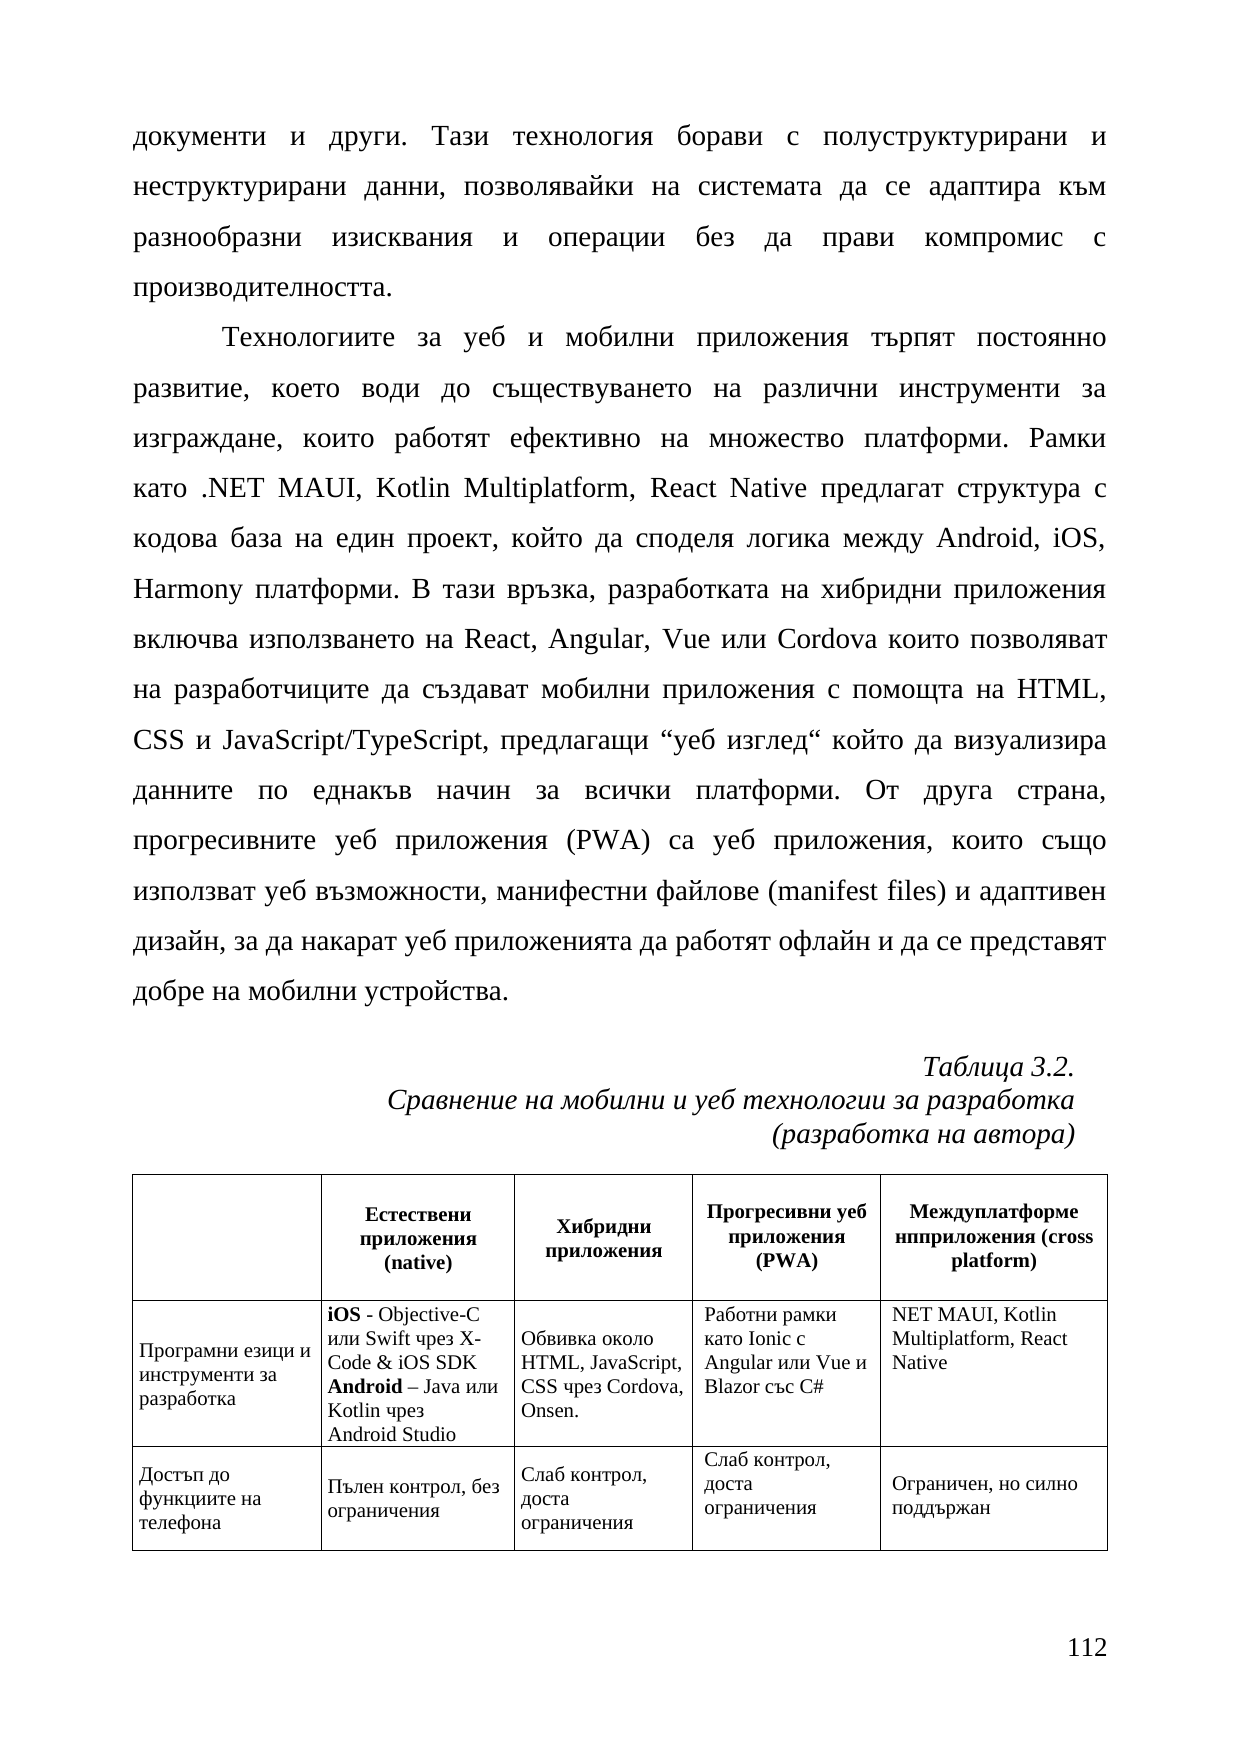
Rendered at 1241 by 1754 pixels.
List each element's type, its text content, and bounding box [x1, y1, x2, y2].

table_cell Програмни езици и инструменти за разработка [133, 1301, 321, 1446]
text Технологиите за уеб и мобилни приложения търпят постоянно развитие, което води до съществуването на различни инструменти за изграждане, които работят ефективно на множество платформи. Рамки като .NET MAUI, Kotlin Multiplatform, React Native предлагат структура с кодова база на един проект, който да споделя логика между Android, iOS, Harmony платформи. В тази връзка, разработката на хибридни приложения включва използването на React, Angular, Vue или Cordova които позволяват на разработчиците да създават мобилни приложения с помощта на HTML, CSS и JavaScript/TypeScript, предлагащи “уеб изглед“ който да визуализира данните по еднакъв начин за всички платформи. От друга страна, прогресивните уеб приложения (PWA) са уеб приложения, които също използват уеб възможности, манифестни файлове (manifest files) и адаптивен дизайн, за да накарат уеб приложенията да работят офлайн и да се представят добре на мобилни устройства. [133, 319, 1107, 1007]
table_cell Oбвивка около HTML, JavaScript, CSS чрез Cordova, Onsen. [515, 1301, 692, 1446]
table_cell Ограничен, но силно поддържан [881, 1447, 1107, 1550]
table_cell Пълен контрол, без ограничения [322, 1447, 514, 1550]
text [133, 118, 1107, 303]
table_header Прогресивни уеб приложения (PWA) [693, 1175, 880, 1300]
table_cell Достъп до функциите на телефона [133, 1447, 321, 1550]
table_cell Слаб контрол, доста ограничения [515, 1447, 692, 1550]
table_cell iOS - Objective-C или Swift чрез X-Code & iOS SDK Android – Java или Kotlin чрез Android Studio [322, 1301, 514, 1446]
table_header Междуплатформенпприложения (cross platform) [881, 1175, 1107, 1300]
table_header Eстествени приложения (native) [322, 1175, 514, 1300]
table_cell NET MAUI, Kotlin Multiplatform, React Native [881, 1301, 1107, 1446]
table_cell Работни рамки като Ionic с Angular или Vue и Blazor със C# [693, 1301, 880, 1446]
table_header [133, 1175, 321, 1300]
title Таблица 3.2. Сравнение на мобилни и уеб технологии за разработка (разработка на автора) [192, 1049, 1078, 1149]
table_header Хибридни приложения [515, 1175, 692, 1300]
table_cell Слаб контрол, доста ограничения [693, 1447, 880, 1550]
